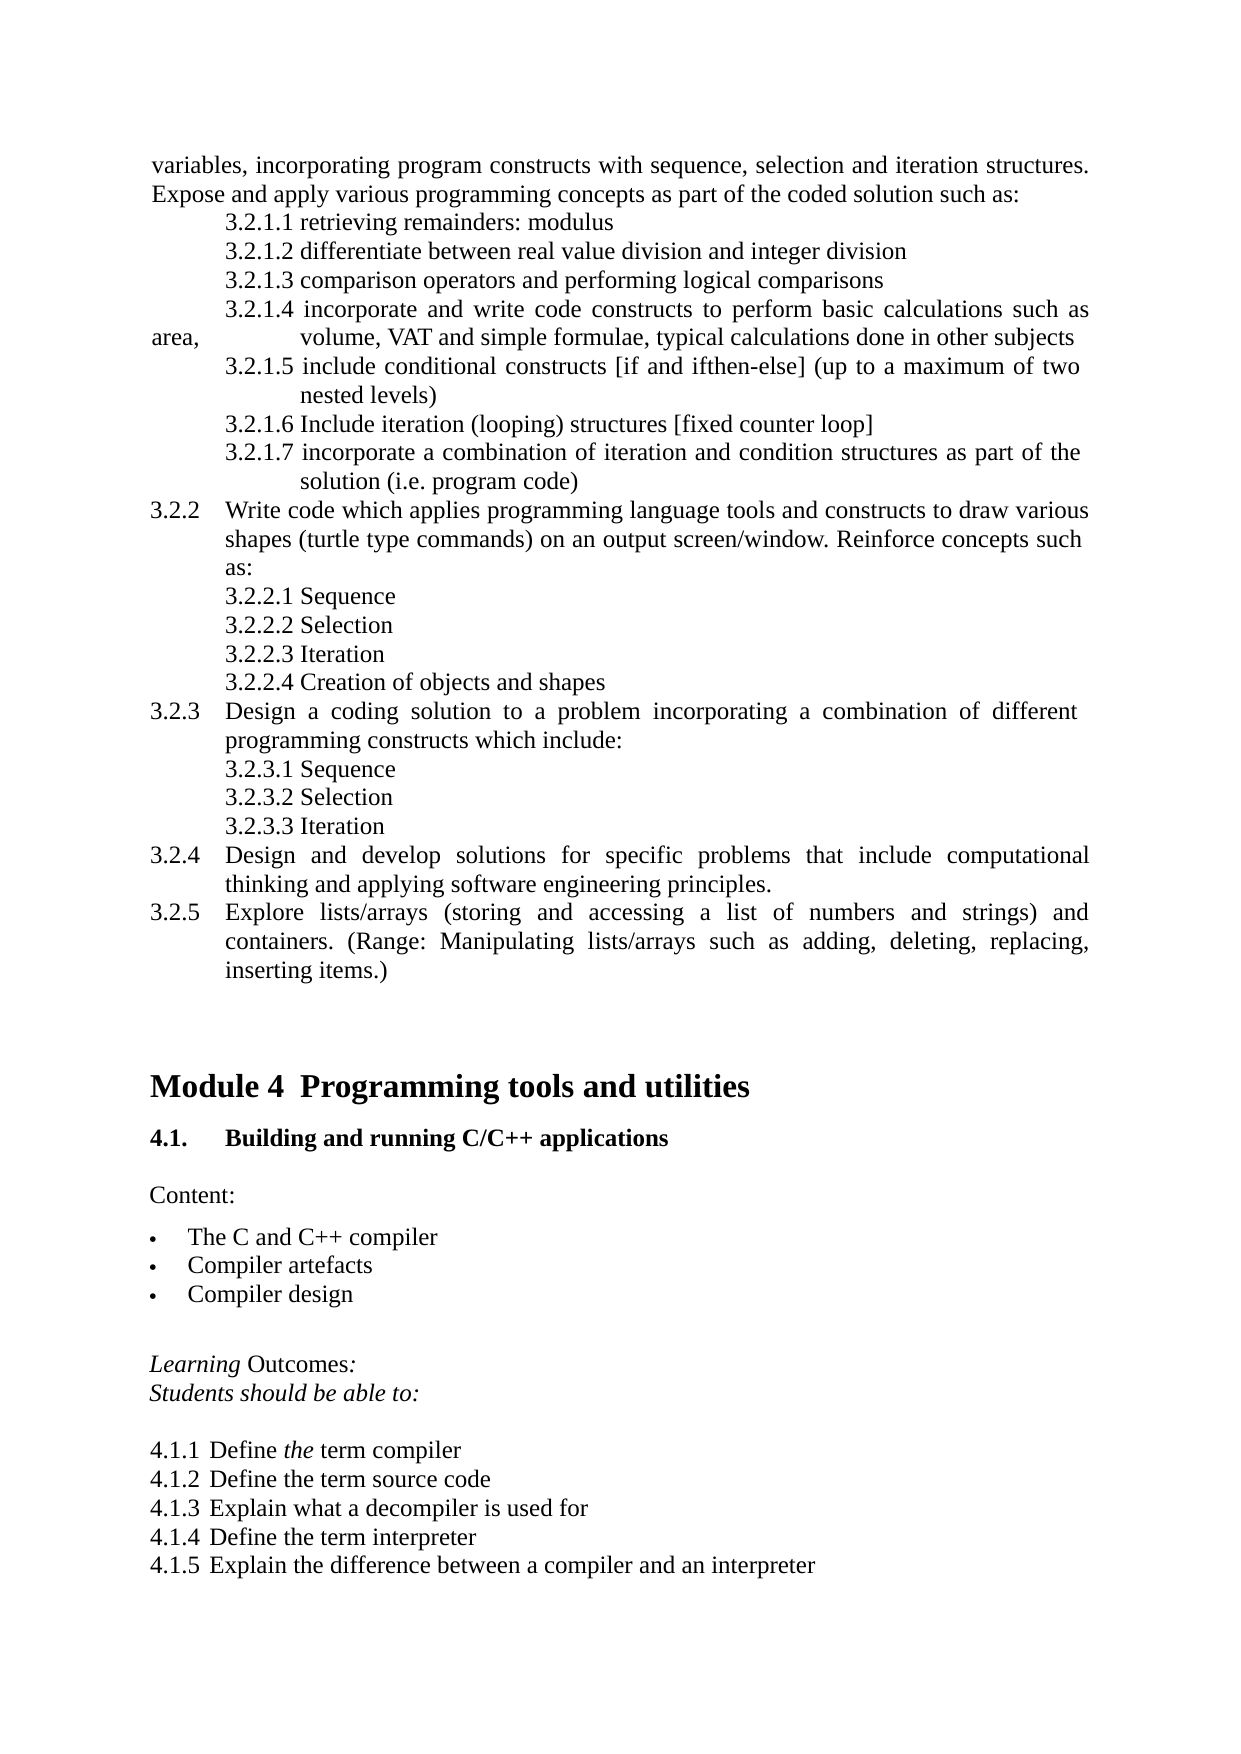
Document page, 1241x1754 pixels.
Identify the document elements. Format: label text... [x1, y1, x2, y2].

text 3.2.3.2 Selection [150, 782, 1090, 811]
text 3.2.1.3 comparison operators and performing logical comparisons [151, 265, 1090, 294]
text 3.2.1.2 differentiate between real value division and integer division [151, 236, 1090, 265]
list The C and C++ compiler [150, 1222, 1090, 1250]
text 3.2.2.3 Iteration [150, 639, 1090, 667]
list Explain the difference between a compiler and an interpreter [150, 1550, 1090, 1579]
text Content: [149, 1180, 1090, 1209]
text 3.2.1.4 incorporate and write code constructs to perform basic calculations such as area, volume, VAT and simple formulae, typical calculations done in other subjects [151, 294, 1090, 351]
text 3.2.2.4 Creation of objects and shapes [150, 667, 1090, 696]
list Explain what a decompiler is used for [150, 1493, 1090, 1522]
text 3.2.3 Design a coding solution to a problem incorporating a combination of different programming constructs which include: [150, 696, 1090, 754]
text 3.2.3.3 Iteration [150, 811, 1090, 840]
text 3.2.1.5 include conditional constructs [if and ifthen-else] (up to a maximum of two nested levels) [151, 351, 1090, 409]
list Define the term source code [150, 1464, 1090, 1493]
text 3.2.2.2 Selection [150, 610, 1090, 639]
list Define the term compiler [150, 1435, 1090, 1464]
text 3.2.1.1 retrieving remainders: modulus [151, 207, 1090, 236]
text 3.2.4 Design and develop solutions for specific problems that include computational thinking and applying software engineering principles. [150, 840, 1090, 897]
subtitle Module 4 Programming tools and utilities [150, 1066, 1090, 1104]
text Learning Outcomes: [149, 1349, 1090, 1378]
text 3.2.5 Explore lists/arrays (storing and accessing a list of numbers and strings) and containers. (Range: Manipulating lists/arrays such as adding, deleting, replacing, inserting items.) [150, 897, 1090, 984]
text 3.2.3.1 Sequence [150, 754, 1090, 782]
list Compiler design [150, 1279, 1090, 1308]
text 3.2.2 Write code which applies programming language tools and constructs to draw various shapes (turtle type commands) on an output screen/window. Reinforce concepts such as: [150, 495, 1090, 581]
list Define the term interpreter [150, 1522, 1090, 1550]
text 3.2.1.6 Include iteration (looping) structures [fixed counter loop] [151, 409, 1090, 437]
list Building and running C/C++ applications [150, 1123, 1090, 1152]
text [151, 150, 1090, 207]
list Compiler artefacts [150, 1250, 1090, 1279]
text 3.2.2.1 Sequence [150, 581, 1090, 610]
text Students should be able to: [149, 1378, 1090, 1435]
text 3.2.1.7 incorporate a combination of iteration and condition structures as part of the solution (i.e. program code) [150, 437, 1090, 495]
